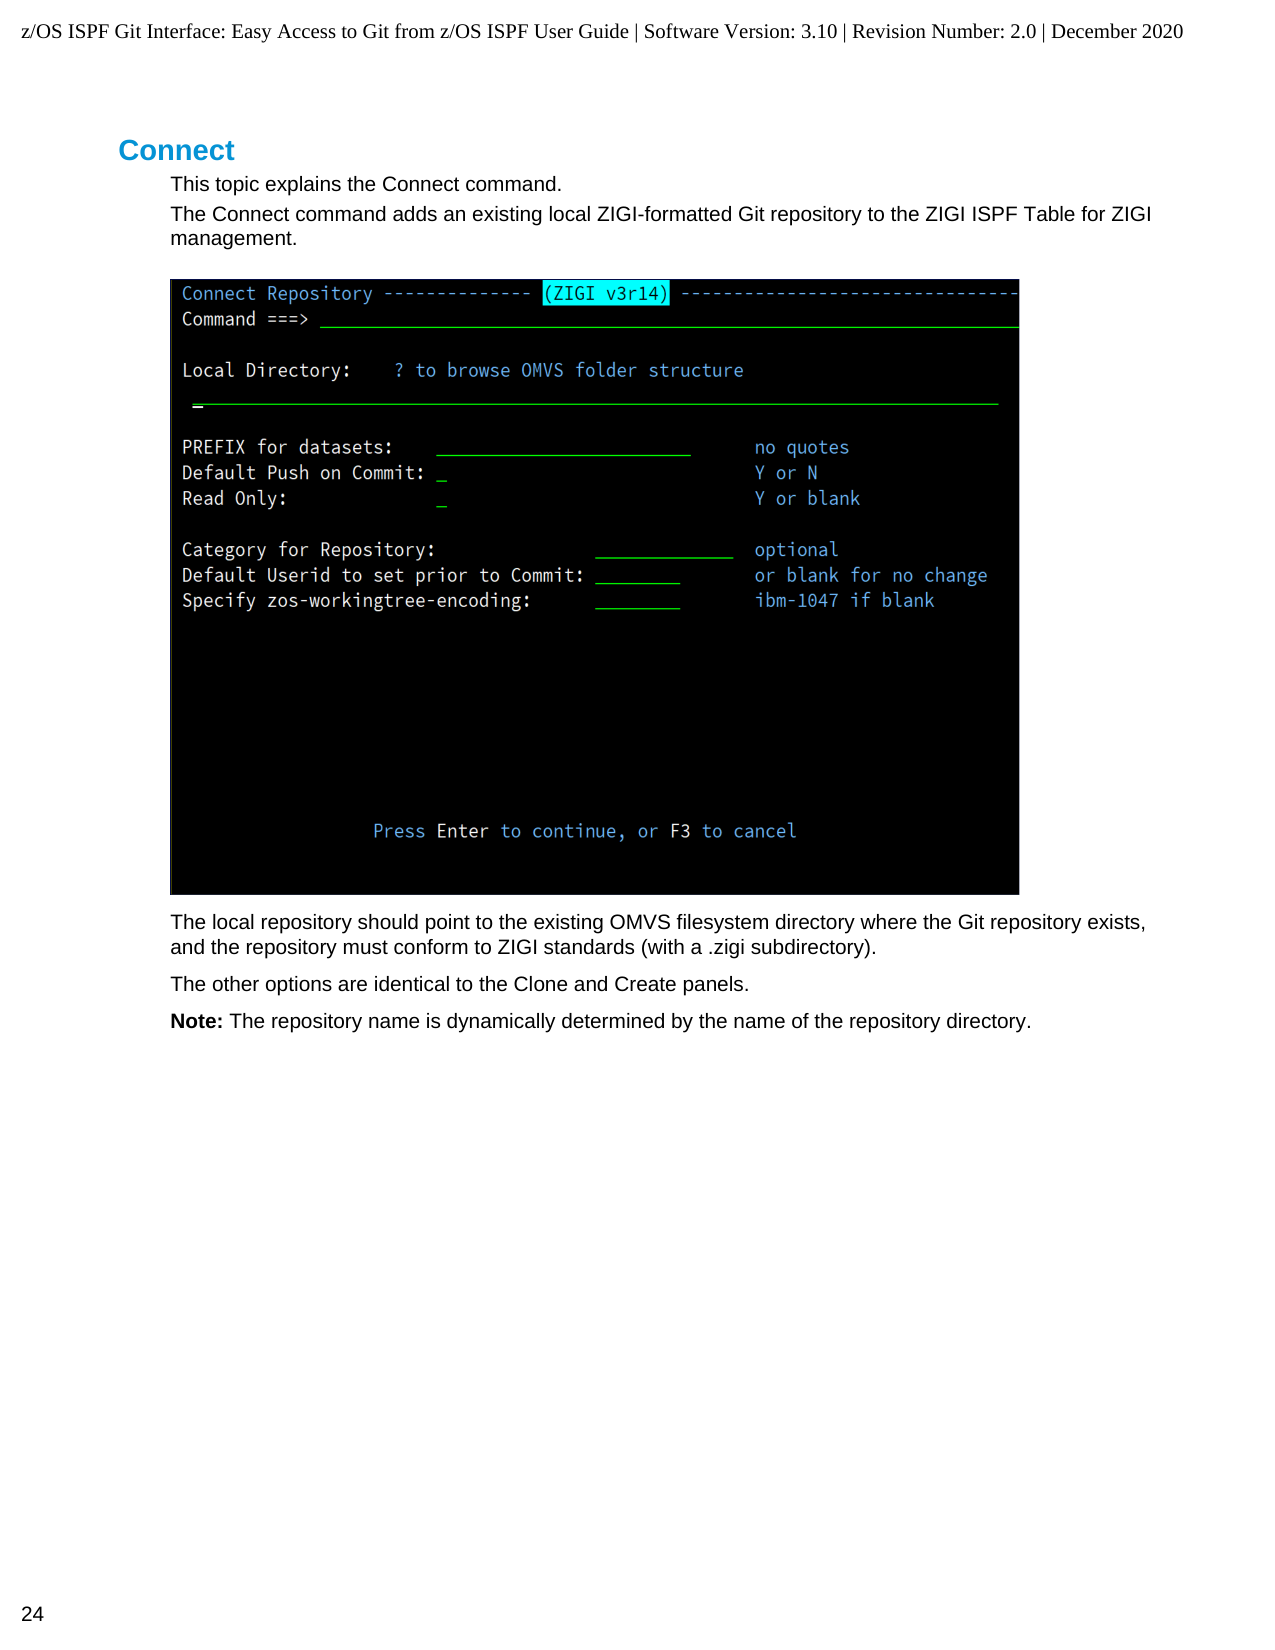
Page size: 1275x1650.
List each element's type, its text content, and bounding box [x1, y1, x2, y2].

text The Connect command adds an existing local ZIGI-formatted Git repository to the ZIGI ISPF Table for ZIGI management. [170, 202, 1214, 249]
text Note: The repository name is dynamically determined by the name of the repository directory. [170, 1009, 1214, 1033]
subtitle Connect [118, 133, 1214, 166]
picture [170, 279, 1020, 895]
text This topic explains the Connect command. [170, 172, 1214, 196]
text The local repository should point to the existing OMVS filesystem directory where the Git repository exists, and the repository must conform to ZIGI standards (with a .zigi subdirectory). [170, 910, 1159, 959]
text The other options are identical to the Clone and Create panels. [170, 972, 1214, 996]
